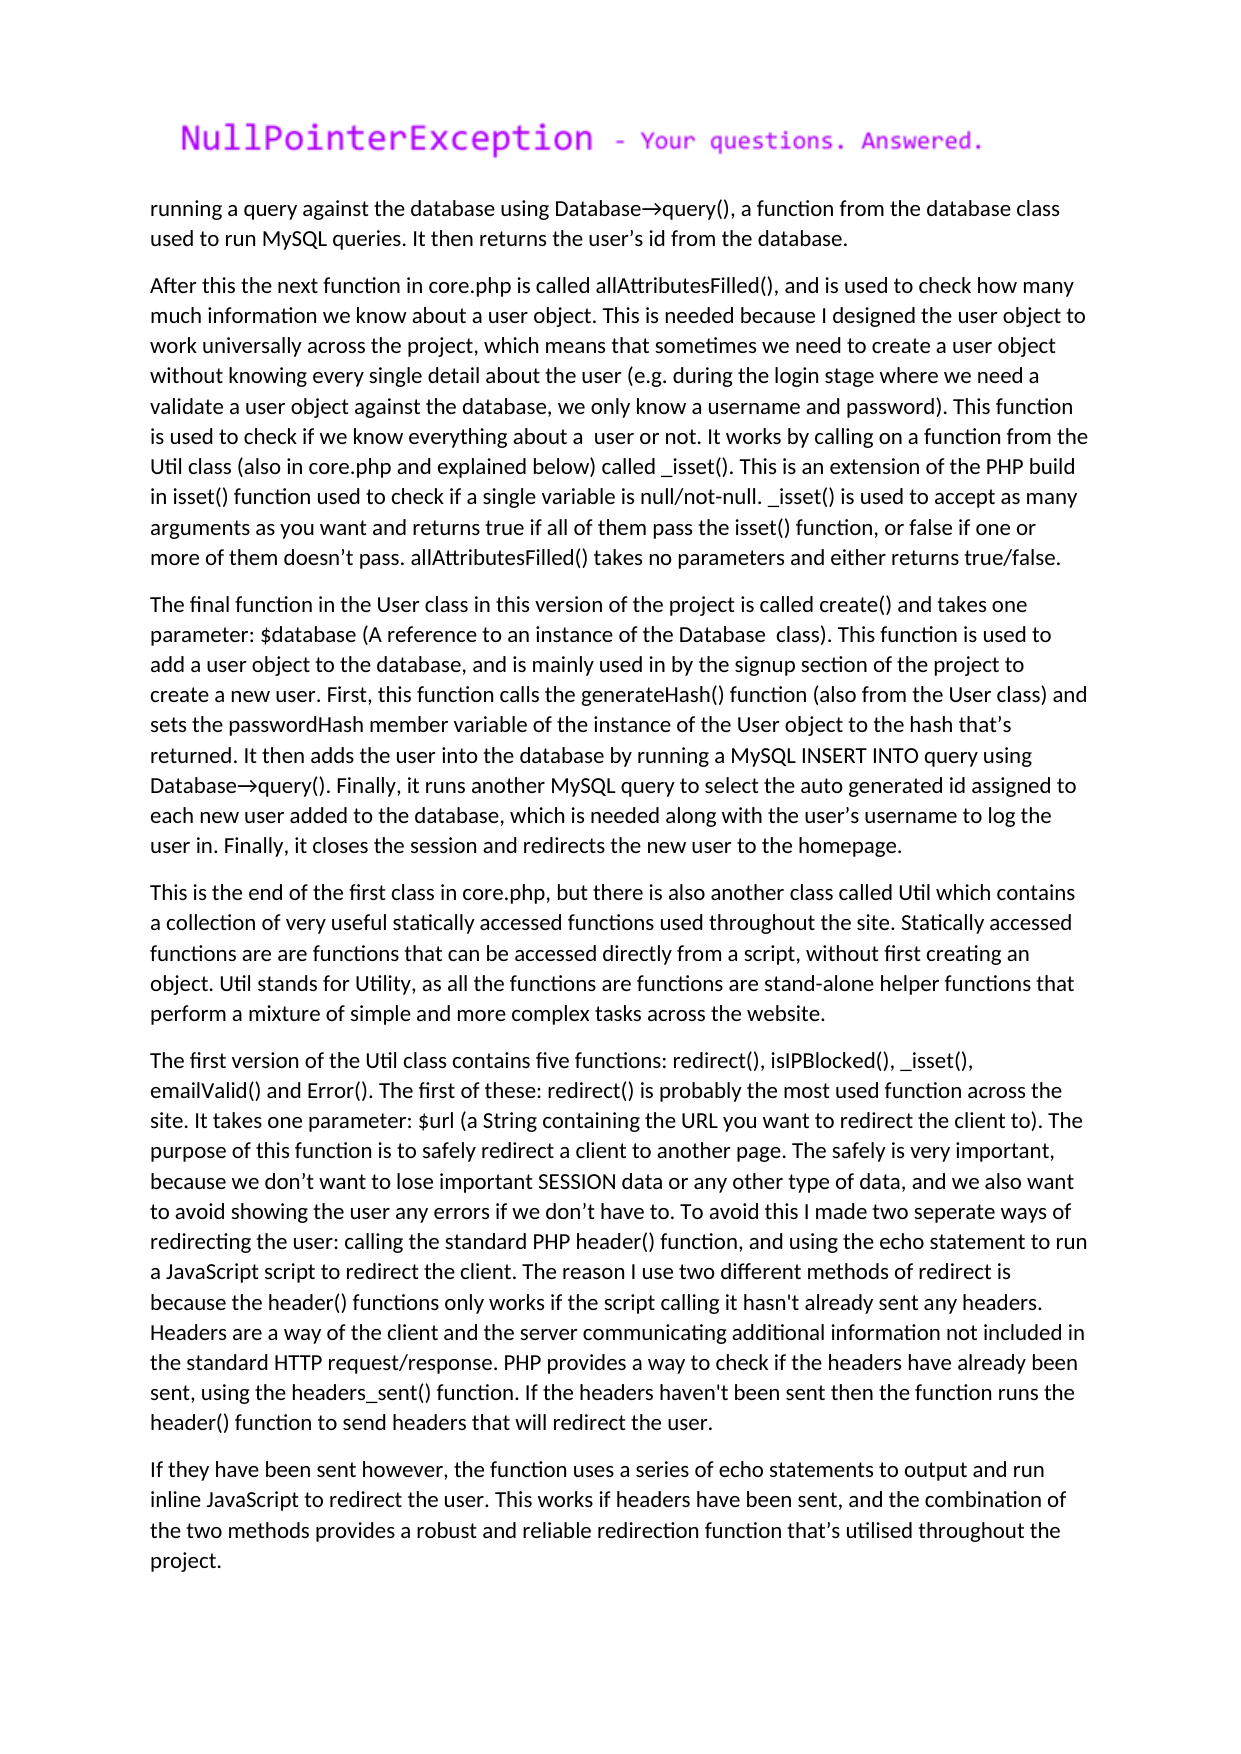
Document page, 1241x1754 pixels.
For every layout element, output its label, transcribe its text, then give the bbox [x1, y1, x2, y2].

text The first version of the Util class contains five functions: redirect(), isIPBlocked(), _isset(), emailValid() and Error(). The first of these: redirect() is probably the most used function across the site. It takes one parameter: $url (a String containing the URL you want to redirect the client to). The purpose of this function is to safely redirect a client to another page. The safely is very important, because we don’t want to lose important SESSION data or any other type of data, and we also want to avoid showing the user any errors if we don’t have to. To avoid this I made two seperate ways of redirecting the user: calling the standard PHP header() function, and using the echo statement to run a JavaScript script to redirect the client. The reason I use two different methods of redirect is because the header() functions only works if the script calling it hasn't already sent any headers. Headers are a way of the client and the server communicating additional information not included in the standard HTTP request/response. PHP provides a way to check if the headers have already been sent, using the headers_sent() function. If the headers haven't been sent then the function runs the header() function to send headers that will redirect the user. [150, 1046, 1090, 1437]
text This is the end of the first class in core.php, but there is also another class called Util which contains a collection of very useful statically accessed functions used throughout the site. Statically accessed functions are are functions that can be accessed directly from a script, without first creating an object. Util stands for Utility, as all the functions are functions are stand-alone helper functions that perform a mixture of simple and more complex tasks across the website. [150, 878, 1090, 1027]
text The final function in the User class in this version of the project is called create() and takes one parameter: $database (A reference to an instance of the Database class). This function is used to add a user object to the database, and is mainly used in by the signup section of the project to create a new user. First, this function calls the generateHash() function (also from the User class) and sets the passwordHash member variable of the instance of the User object to the hash that’s returned. It then adds the user into the database by running a MySQL INSERT INTO query using Database→query(). Finally, it runs another MySQL query to select the auto generated id assigned to each new user added to the database, which is needed along with the user’s username to log the user in. Finally, it closes the session and redirects the new user to the homepage. [150, 590, 1090, 859]
text If they have been sent however, the function uses a series of echo statements to output and run inline JavaScript to redirect the user. This works if headers have been sent, and the combination of the two methods provides a robust and reliable redirection function that’s utilised throughout the project. [150, 1455, 1090, 1574]
text After this the next function in core.php is called allAttributesFilled(), and is used to check how many much information we know about a user object. This is needed because I designed the user object to work universally across the project, which means that sometimes we need to create a user object without knowing every single detail about the user (e.g. during the login stage where we need a validate a user object against the database, we only know a username and password). This function is used to check if we know everything about a user or not. It works by calling on a function from the Util class (also in core.php and explained below) called _isset(). This is an extension of the PHP build in isset() function used to check if a single variable is null/not-null. _isset() is used to accept as many arguments as you want and returns true if all of them pass the isset() function, or false if one or more of them doesn’t pass. allAttributesFilled() takes no parameters and either returns true/false. [150, 271, 1090, 571]
picture [150, 73, 1091, 194]
